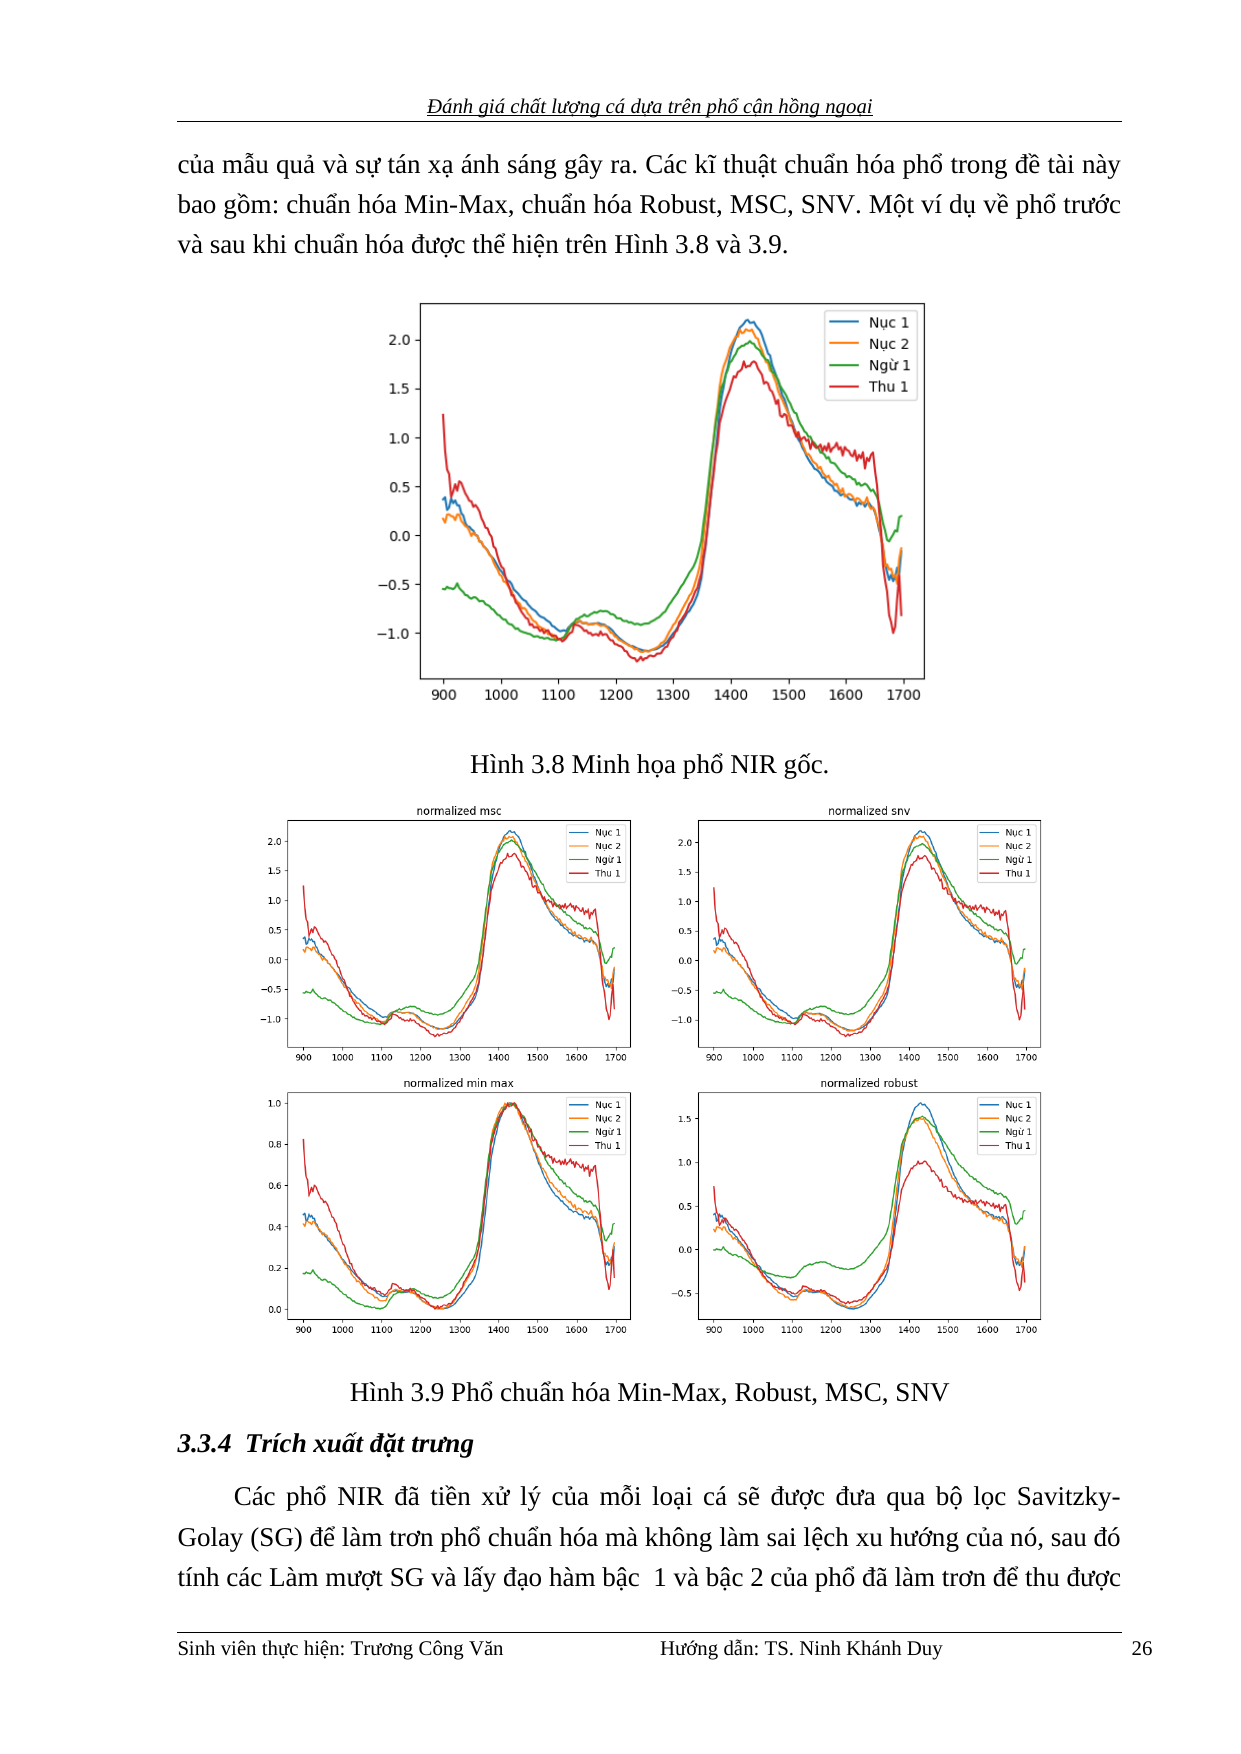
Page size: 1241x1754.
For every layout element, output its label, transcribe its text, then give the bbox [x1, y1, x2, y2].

subtitle 3.3.4 Trích xuất đặt trưng [177, 1428, 1122, 1459]
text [177, 148, 1122, 260]
text Hình 3.8 Minh họa phổ NIR gốc. [177, 748, 1122, 779]
text Hình 3.9 Phổ chuẩn hóa Min-Max, Robust, MSC, SNV [177, 1376, 1122, 1407]
picture [253, 799, 1046, 1341]
picture [366, 293, 933, 713]
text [177, 1481, 1122, 1592]
